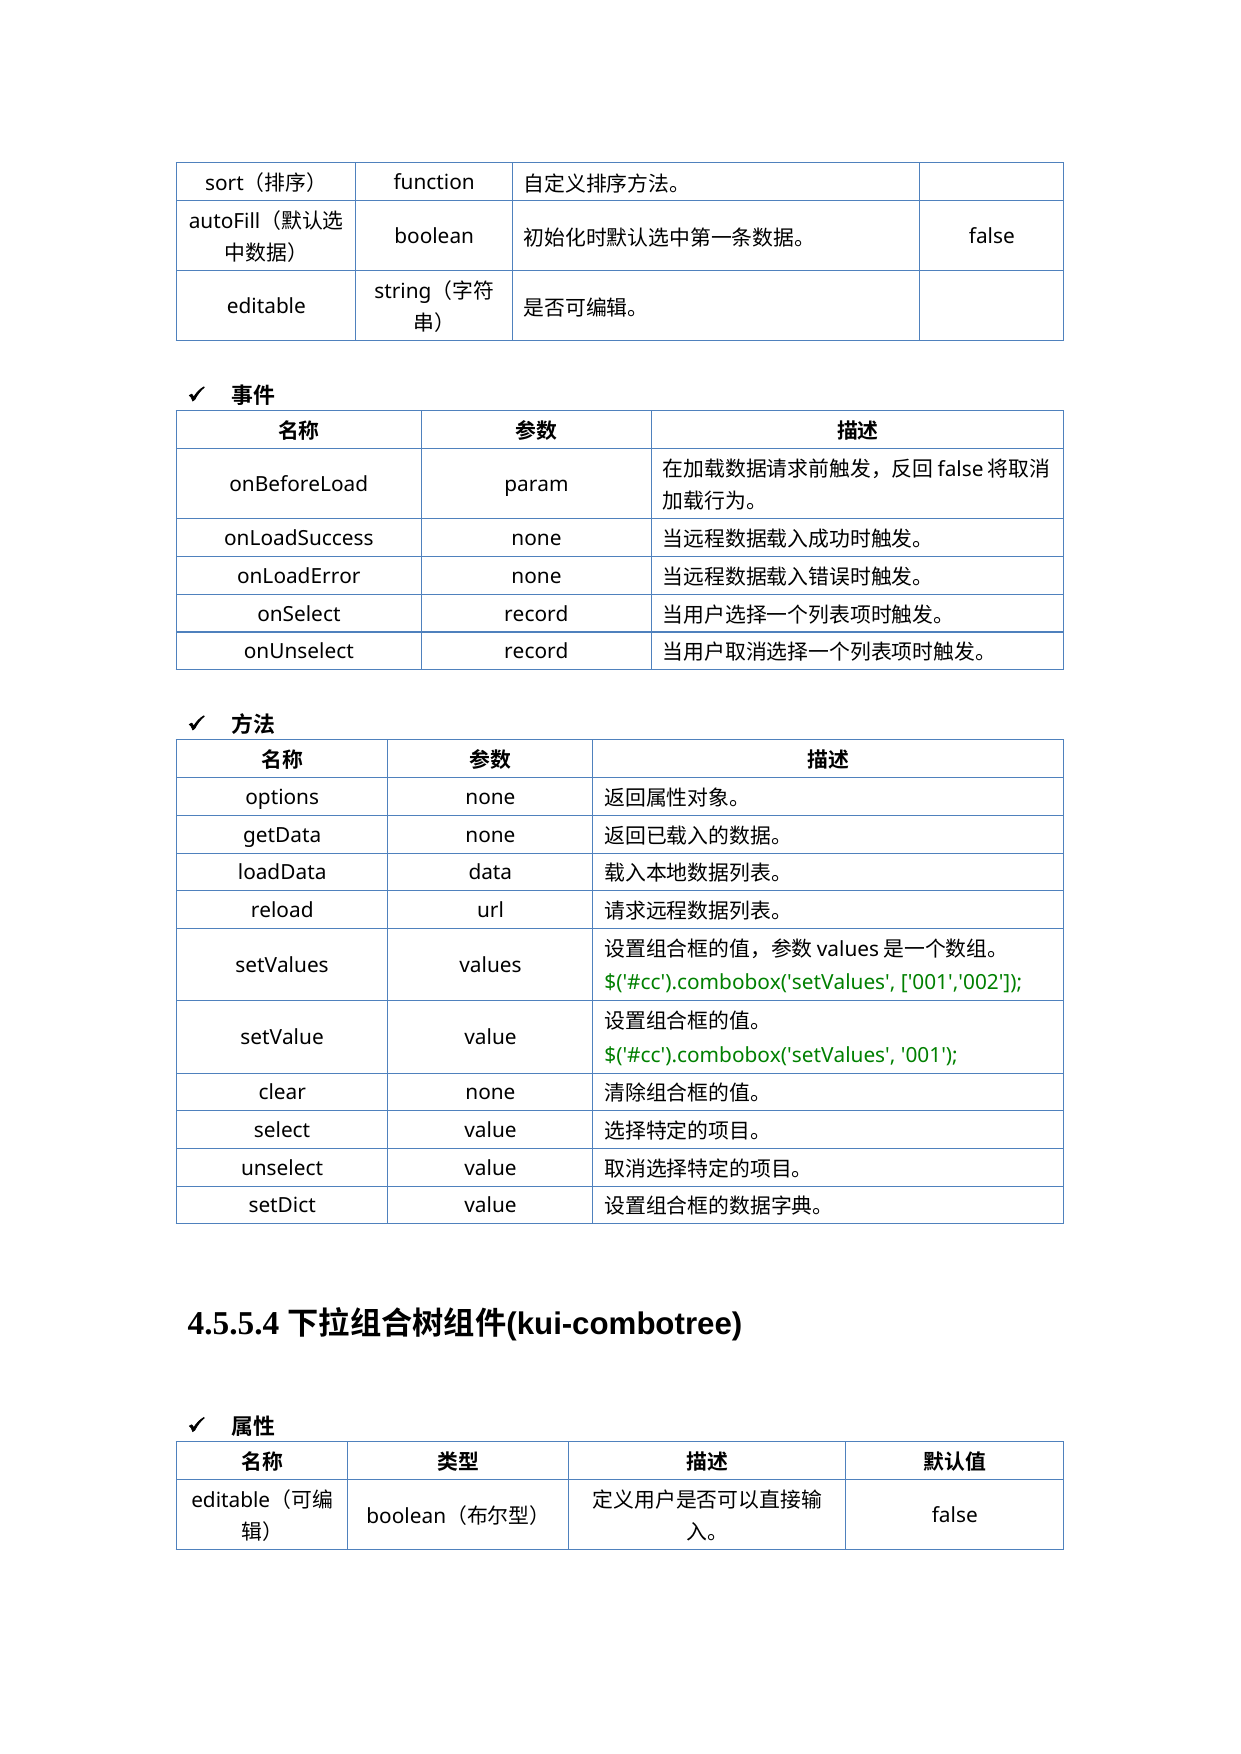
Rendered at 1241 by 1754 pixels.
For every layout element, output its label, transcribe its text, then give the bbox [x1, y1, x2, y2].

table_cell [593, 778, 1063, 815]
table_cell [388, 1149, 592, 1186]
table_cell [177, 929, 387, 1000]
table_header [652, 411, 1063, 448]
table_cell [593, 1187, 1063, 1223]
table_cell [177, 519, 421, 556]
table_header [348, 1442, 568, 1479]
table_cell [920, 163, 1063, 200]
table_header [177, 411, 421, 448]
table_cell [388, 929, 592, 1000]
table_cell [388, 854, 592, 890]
subtitle 下拉组合树组件(kui-combotree) [187, 1288, 1053, 1353]
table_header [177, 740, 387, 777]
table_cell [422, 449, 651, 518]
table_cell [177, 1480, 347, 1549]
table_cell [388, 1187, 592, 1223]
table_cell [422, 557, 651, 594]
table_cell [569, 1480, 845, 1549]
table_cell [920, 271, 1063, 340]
list 属性 [187, 1408, 1053, 1441]
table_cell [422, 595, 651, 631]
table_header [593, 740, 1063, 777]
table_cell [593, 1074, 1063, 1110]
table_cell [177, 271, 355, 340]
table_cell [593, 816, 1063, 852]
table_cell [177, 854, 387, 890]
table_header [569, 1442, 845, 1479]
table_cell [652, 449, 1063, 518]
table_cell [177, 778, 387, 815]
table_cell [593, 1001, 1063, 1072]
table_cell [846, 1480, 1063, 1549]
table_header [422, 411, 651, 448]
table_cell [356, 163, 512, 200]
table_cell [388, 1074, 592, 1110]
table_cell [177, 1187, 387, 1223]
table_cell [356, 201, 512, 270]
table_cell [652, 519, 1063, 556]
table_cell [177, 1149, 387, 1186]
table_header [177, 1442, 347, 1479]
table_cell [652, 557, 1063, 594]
list 方法 [187, 707, 1053, 739]
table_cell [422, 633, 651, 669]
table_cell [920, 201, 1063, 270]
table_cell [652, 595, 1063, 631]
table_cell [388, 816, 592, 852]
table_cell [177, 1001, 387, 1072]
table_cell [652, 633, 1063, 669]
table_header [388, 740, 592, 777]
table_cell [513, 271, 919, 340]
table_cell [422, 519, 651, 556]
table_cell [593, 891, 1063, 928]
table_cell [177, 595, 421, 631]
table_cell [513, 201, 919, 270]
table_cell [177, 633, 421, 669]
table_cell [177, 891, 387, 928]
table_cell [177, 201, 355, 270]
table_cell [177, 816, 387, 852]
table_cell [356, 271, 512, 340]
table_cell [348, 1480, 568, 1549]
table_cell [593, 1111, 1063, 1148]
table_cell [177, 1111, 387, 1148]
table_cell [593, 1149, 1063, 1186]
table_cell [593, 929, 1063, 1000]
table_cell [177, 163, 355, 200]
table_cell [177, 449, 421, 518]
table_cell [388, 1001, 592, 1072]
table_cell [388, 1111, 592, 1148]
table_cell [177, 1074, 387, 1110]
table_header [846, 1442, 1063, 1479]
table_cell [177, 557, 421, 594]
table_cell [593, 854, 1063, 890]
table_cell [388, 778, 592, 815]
list 事件 [187, 378, 1053, 410]
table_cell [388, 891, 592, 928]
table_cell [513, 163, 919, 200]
